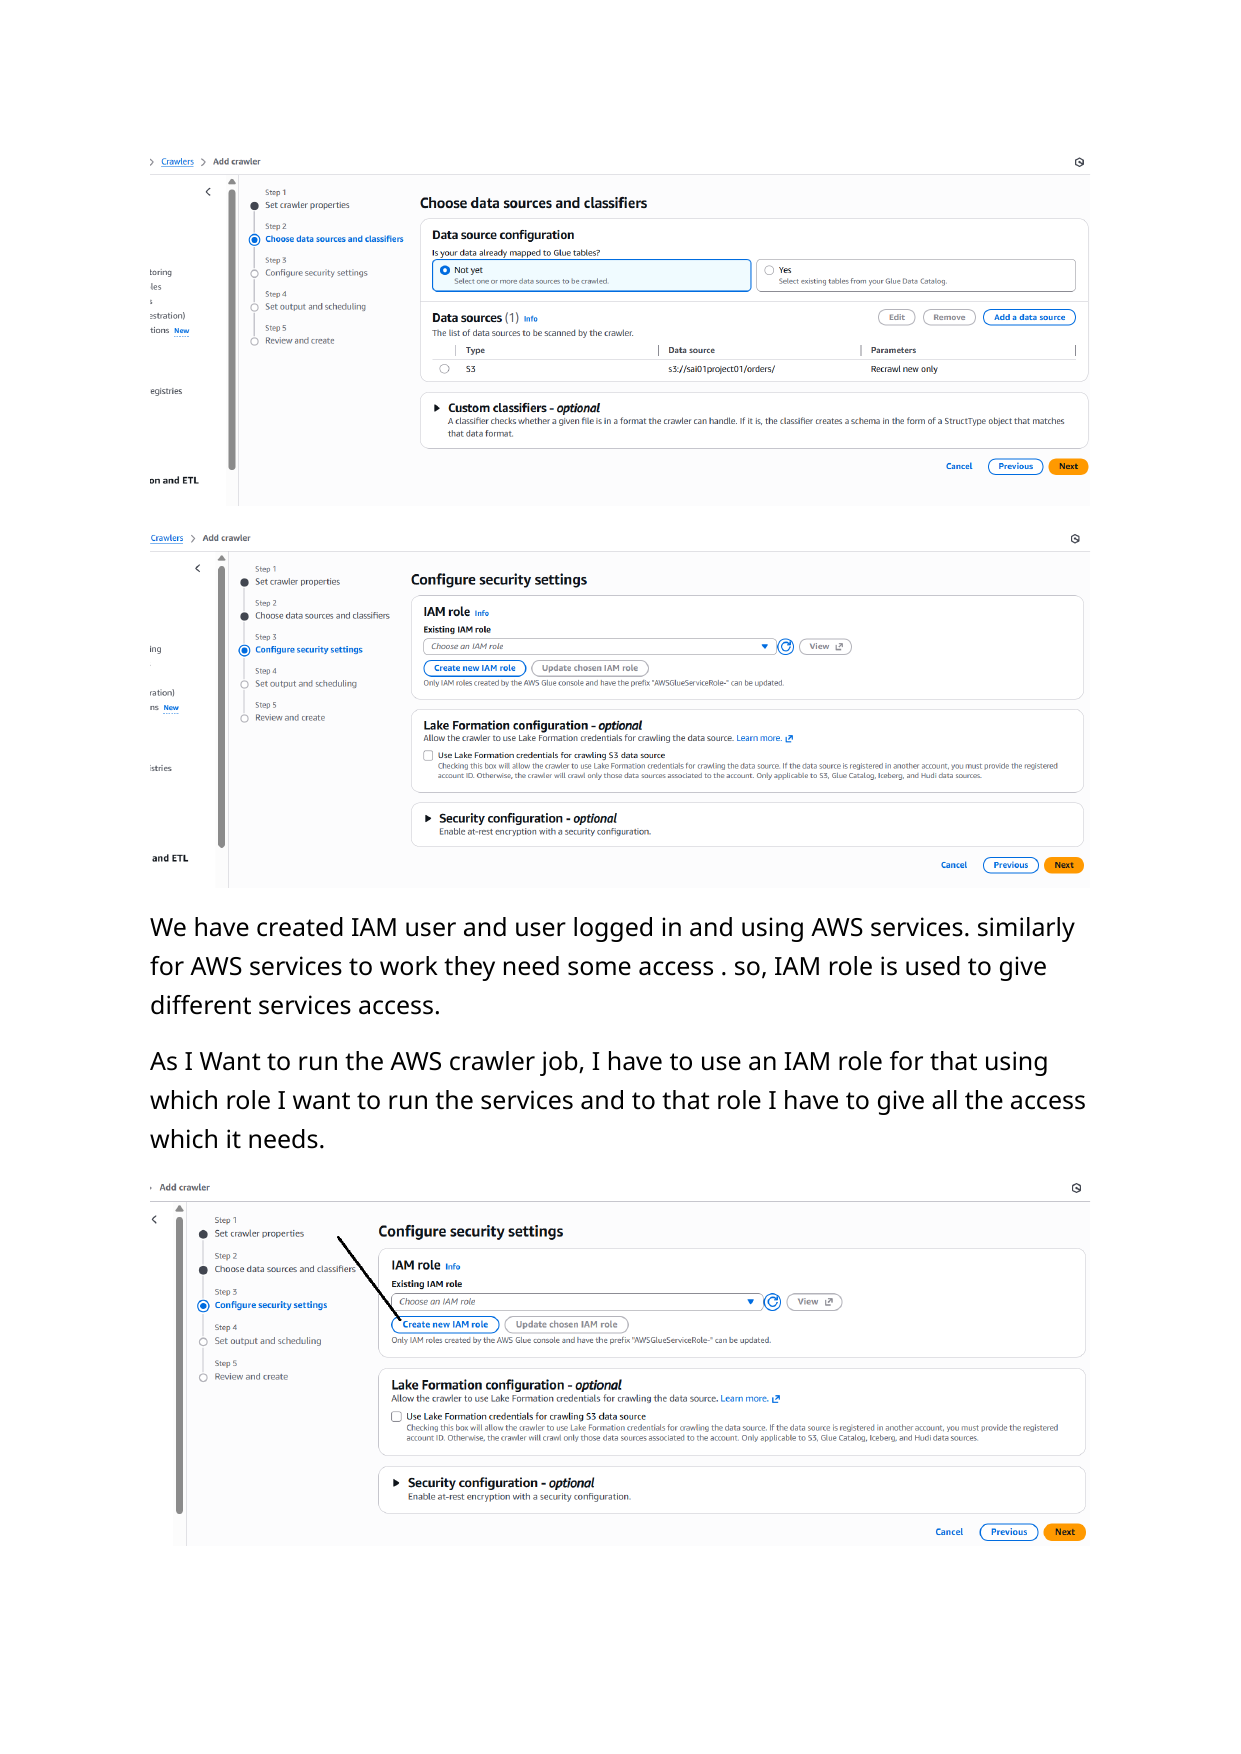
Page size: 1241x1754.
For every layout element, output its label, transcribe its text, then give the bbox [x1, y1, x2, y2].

picture [150, 527, 1091, 888]
text As I Want to run the AWS crawler job, I have to use an IAM role for that using which role I want to run the services and to that role I have to give all the access which it needs. [150, 1044, 1090, 1156]
text We have created IAM user and user logged in and using AWS services. similarly for AWS services to work they need some access . so, IAM role is used to give different services access. [150, 910, 1090, 1022]
picture [150, 150, 1091, 506]
picture [150, 1178, 1091, 1546]
